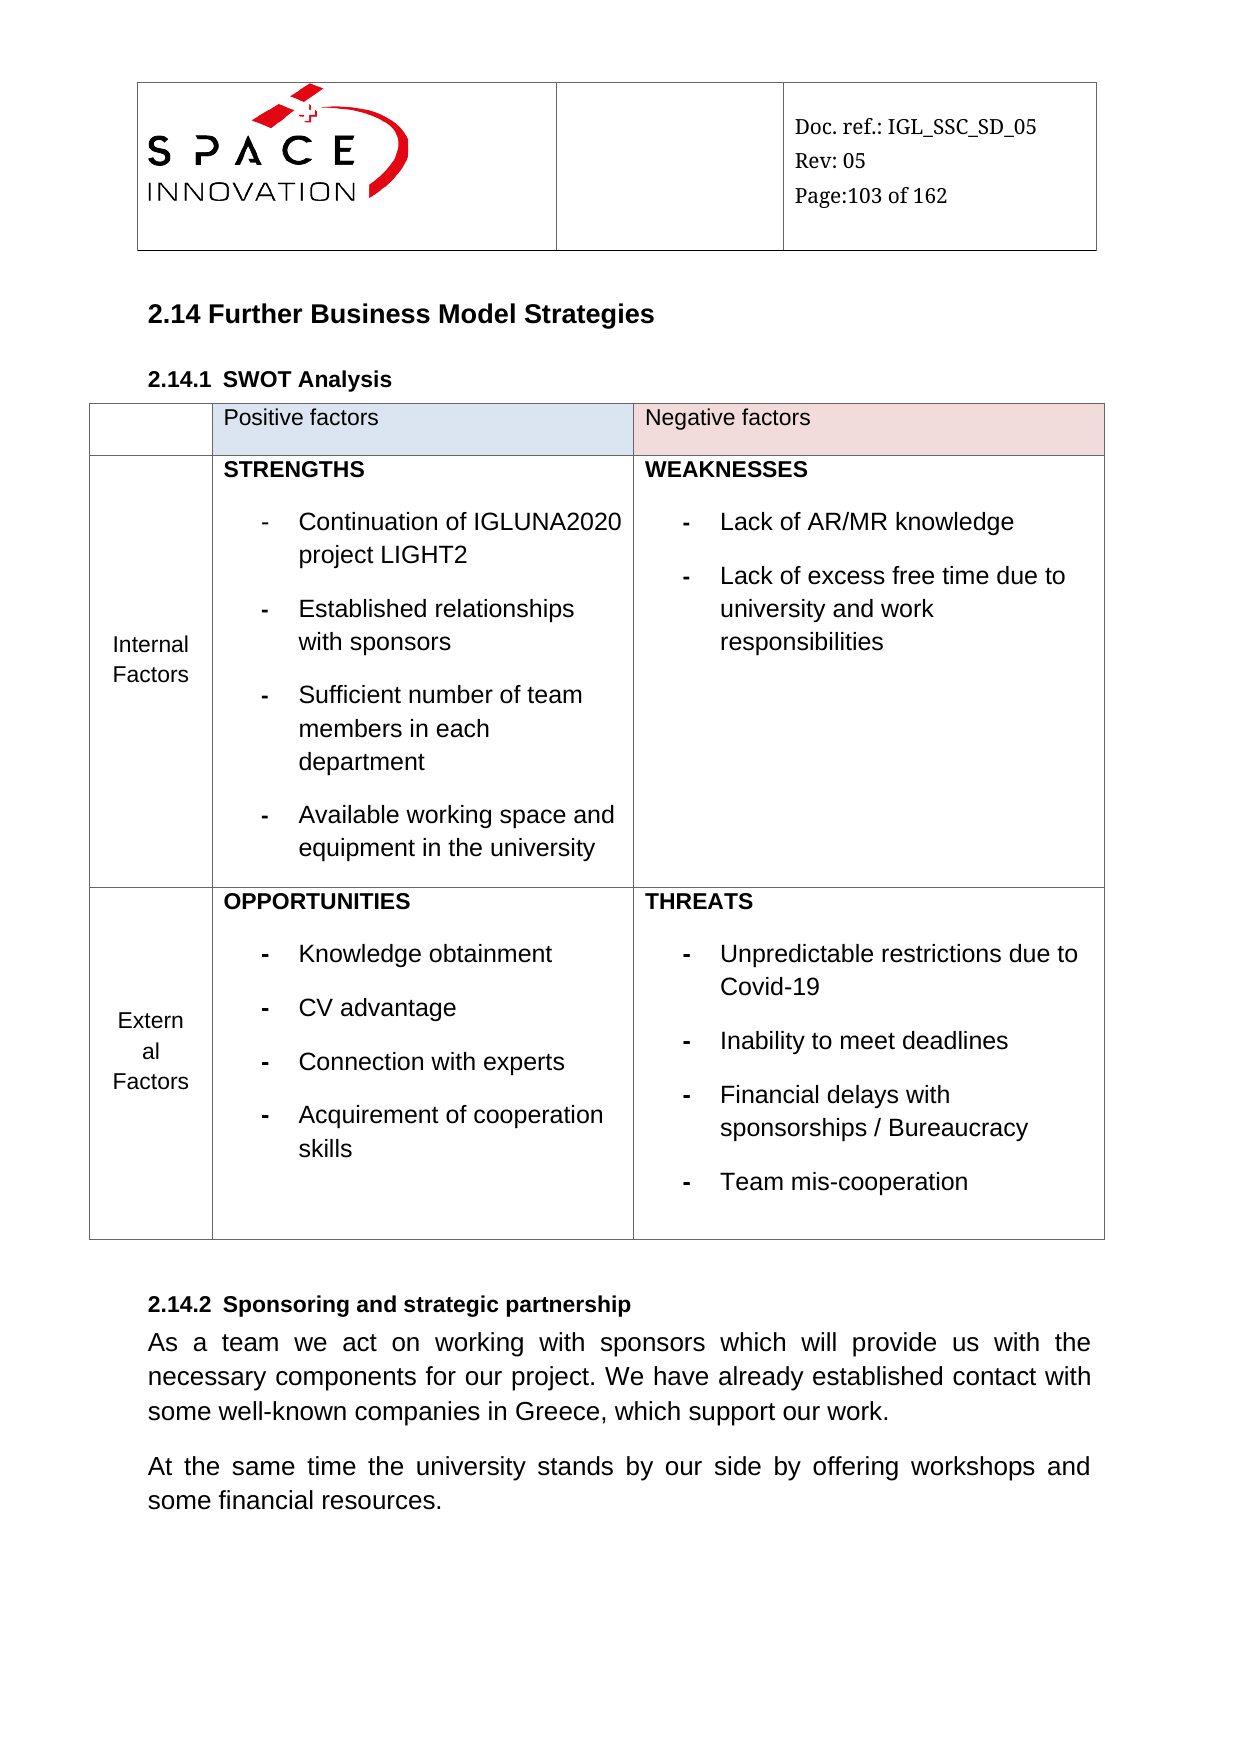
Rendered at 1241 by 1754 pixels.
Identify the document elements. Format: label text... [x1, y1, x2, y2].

table_cell WEAKNESSES Lack of AR/MR knowledge Lack of excess free time due to university and work responsibilities [634, 456, 1104, 887]
table_header Positive factors [213, 404, 633, 455]
table_cell STRENGTHS Continuation of IGLUNA2020 project LIGHT2 Established relationships with sponsors Sufficient number of team members in each department Available working space and equipment in the university [213, 456, 633, 887]
text At the same time the university stands by our side by offering workshops and some financial resources. [148, 1451, 1092, 1515]
table_cell Internal Factors [90, 456, 212, 887]
picture [148, 83, 409, 201]
subtitle Further Business Model Strategies [148, 298, 1092, 330]
table_cell External Factors [90, 888, 212, 1238]
subtitle SWOT Analysis [148, 366, 1092, 392]
text As a team we act on working with sponsors which will provide us with the necessary components for our project. We have already established contact with some well-known companies in Greece, which support our work. [148, 1327, 1092, 1426]
table_cell THREATS Unpredictable restrictions due to Covid-19 Inability to meet deadlines Financial delays with sponsorships / Bureaucracy Team mis-cooperation [634, 888, 1104, 1238]
subtitle Sponsoring and strategic partnership [148, 1291, 1092, 1317]
table_header [90, 404, 212, 455]
table_header Negative factors [634, 404, 1104, 455]
table_cell OPPORTUNITIES Knowledge obtainment CV advantage Connection with experts Acquirement of cooperation skills [213, 888, 633, 1238]
